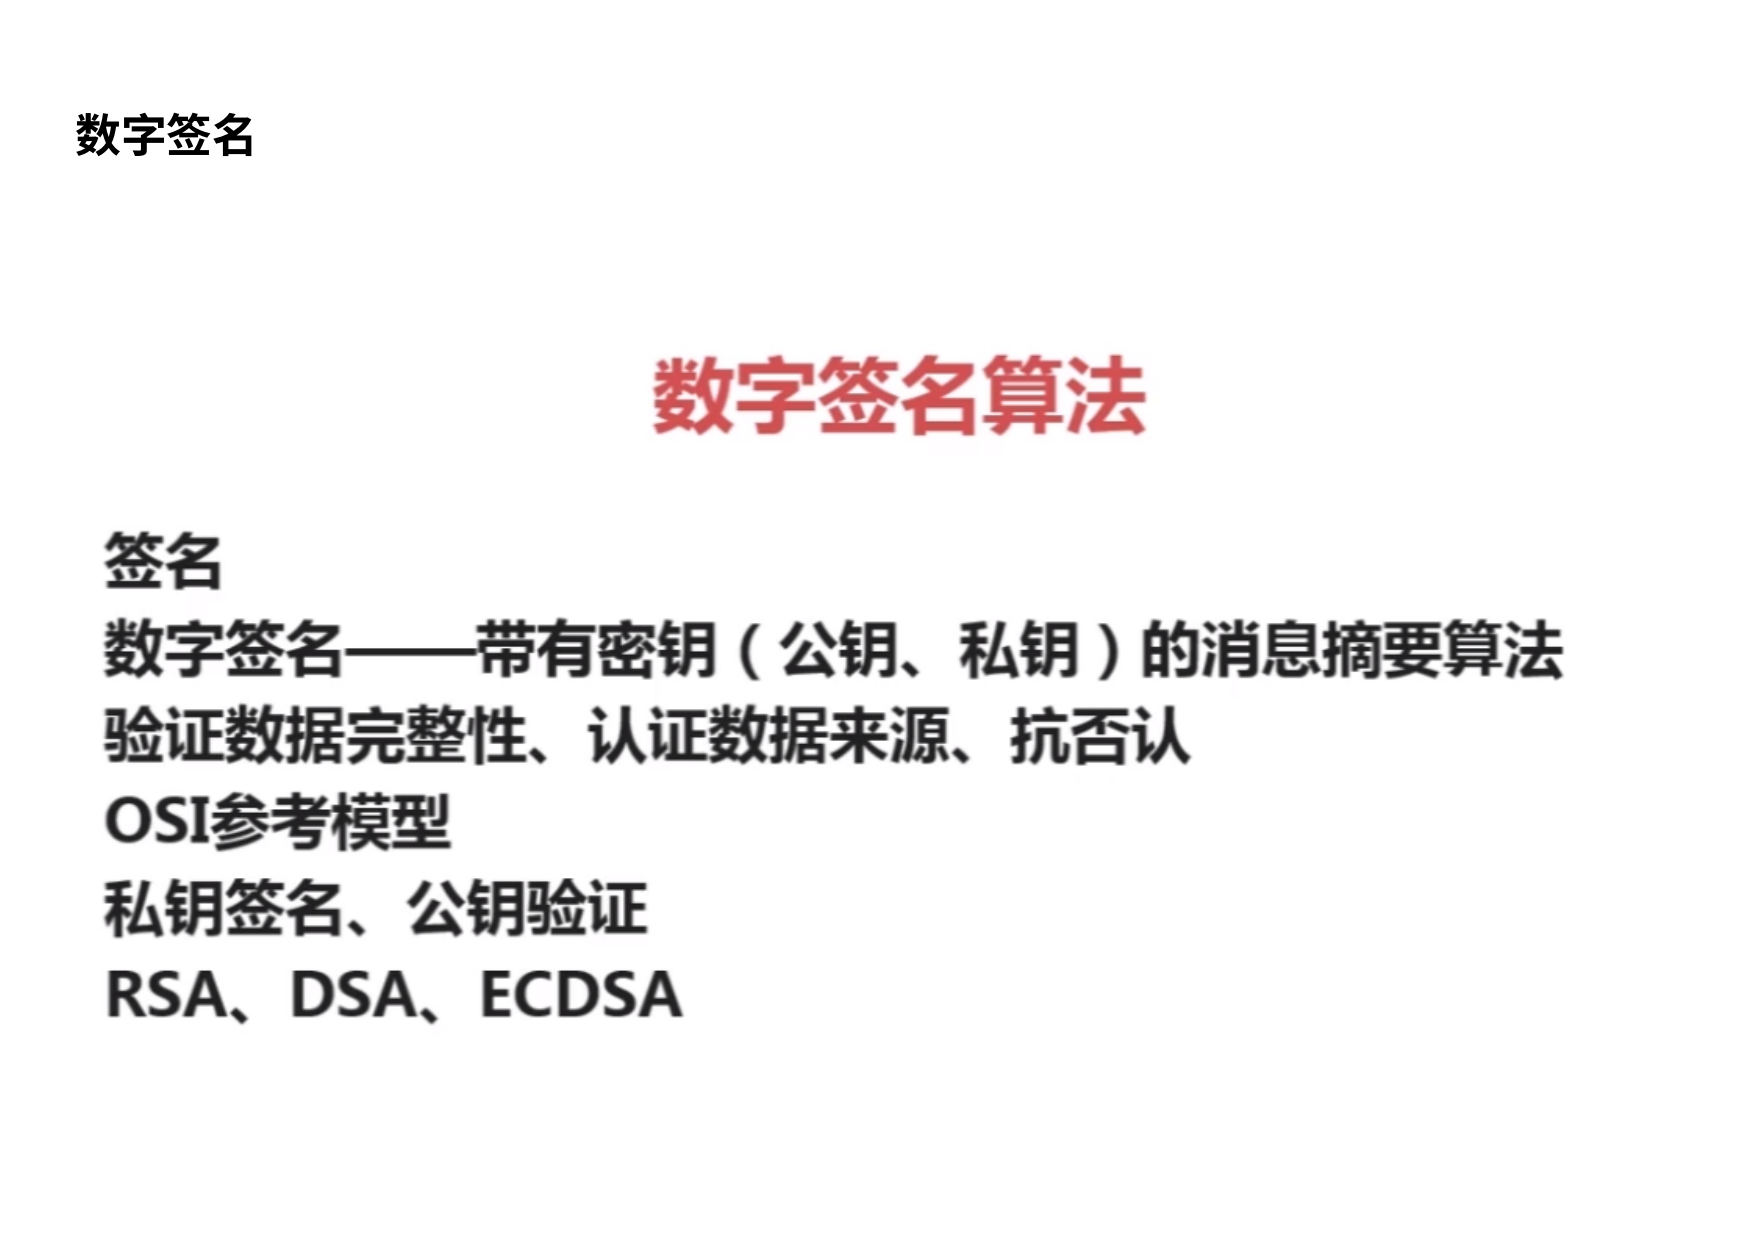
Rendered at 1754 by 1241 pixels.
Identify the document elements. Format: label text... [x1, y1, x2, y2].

picture [75, 309, 1616, 1057]
subtitle 数字签名 [75, 84, 1679, 181]
